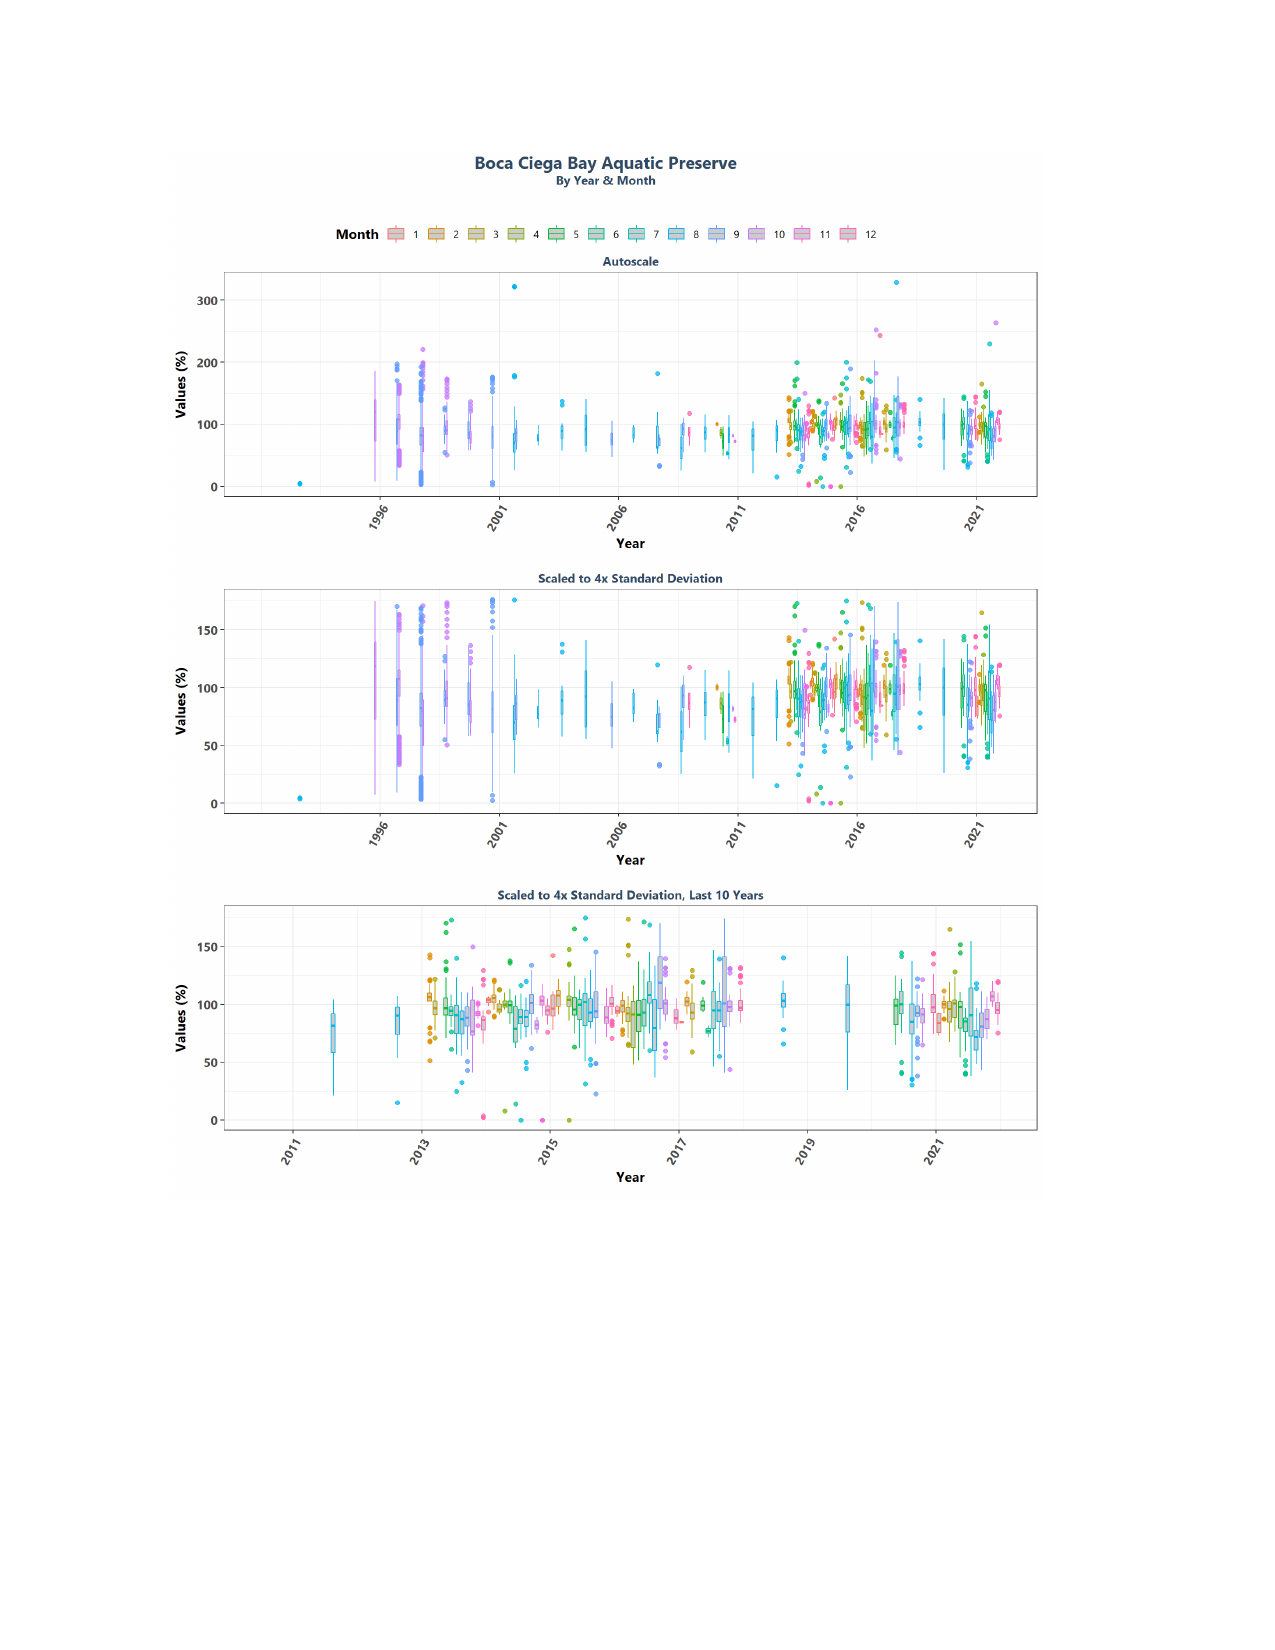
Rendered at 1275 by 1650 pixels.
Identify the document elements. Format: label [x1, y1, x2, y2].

picture [168, 150, 1044, 1200]
